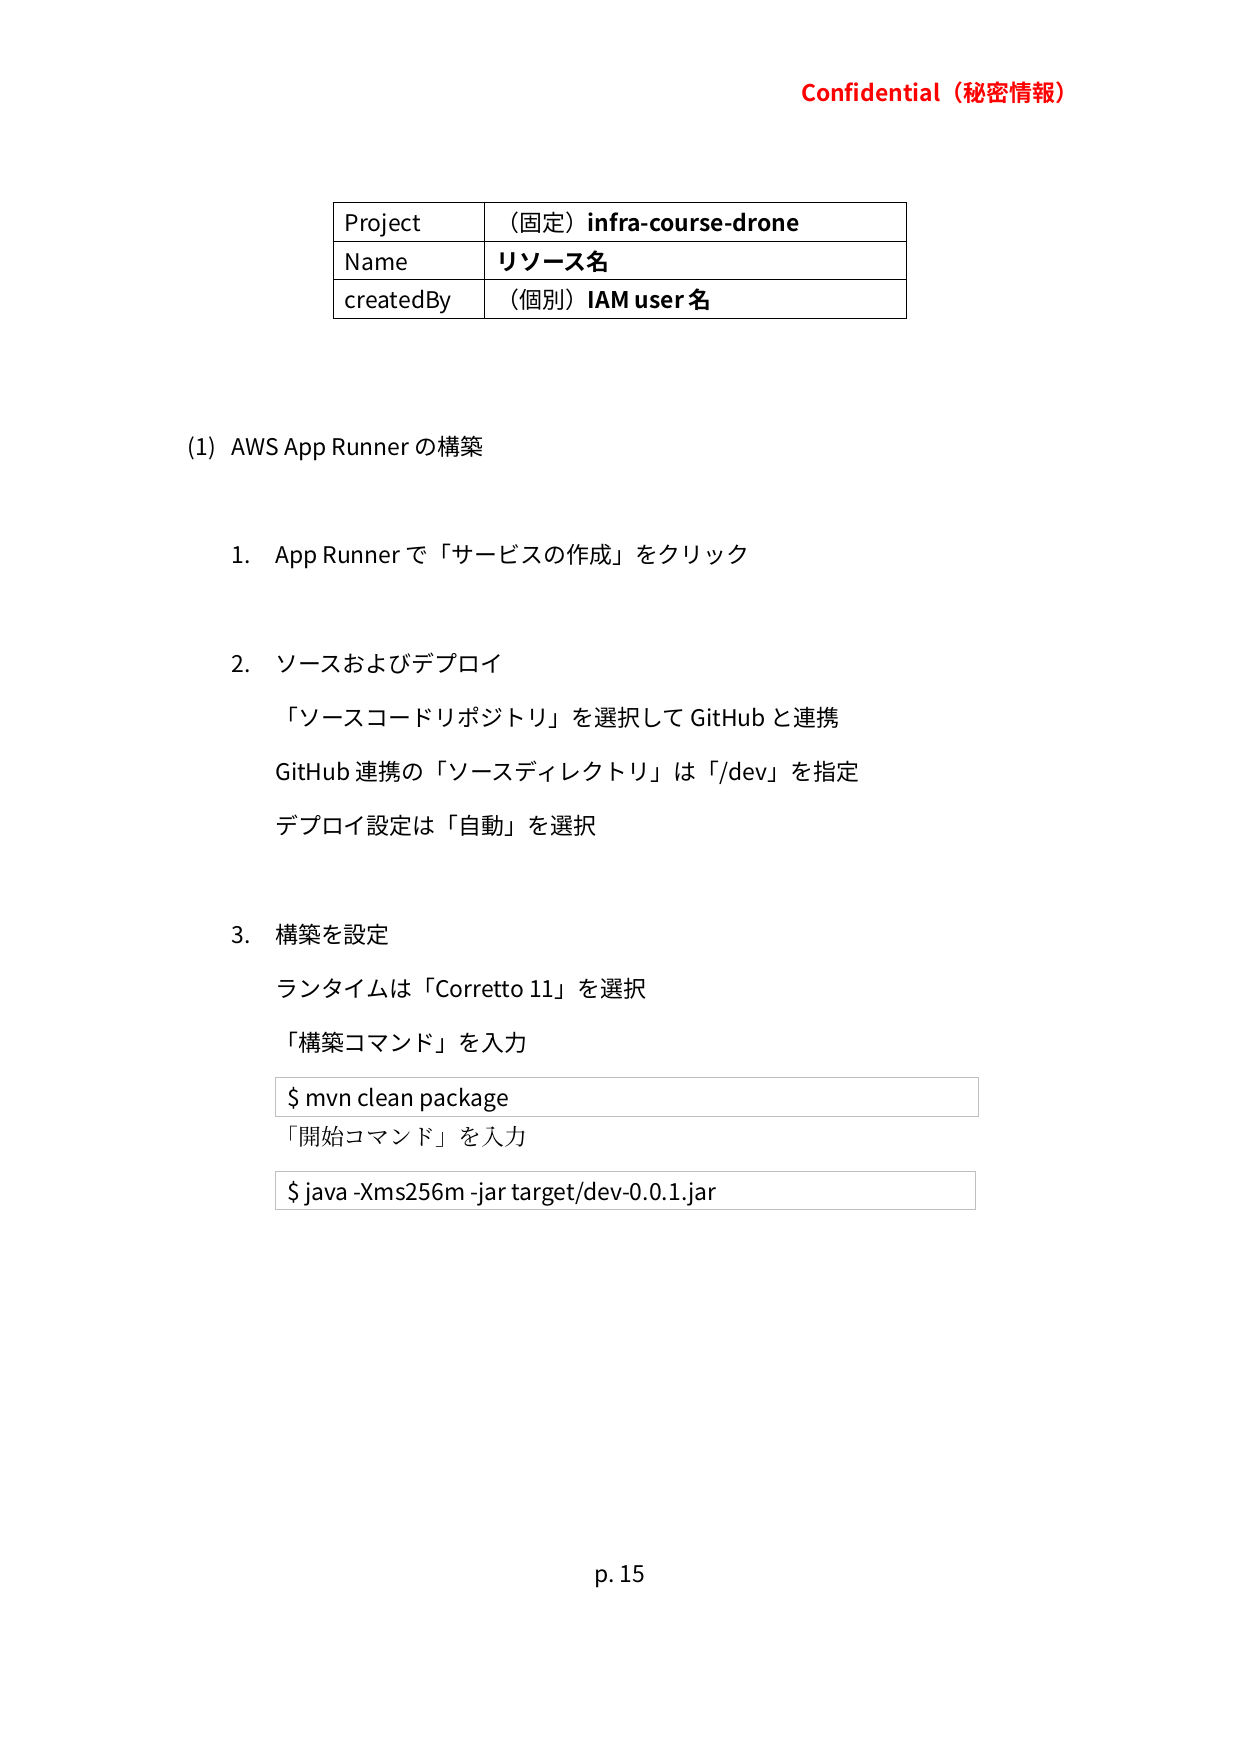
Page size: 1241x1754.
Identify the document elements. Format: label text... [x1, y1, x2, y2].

table_cell Name [334, 242, 484, 279]
list 「開始コマンド」を入力 [275, 1117, 1090, 1154]
list AWS App Runner の構築 [187, 427, 1090, 464]
table_cell Project [334, 203, 484, 241]
table_header $ java -Xms256m -jar target/dev-0.0.1.jar [276, 1172, 975, 1209]
list 「ソースコードリポジトリ」を選択してGitHubと連携 [275, 698, 1090, 735]
table_cell リソース名 [485, 242, 906, 279]
list GitHub連携の「ソースディレクトリ」は「/dev」を指定 [275, 752, 1090, 789]
table_cell （固定）infra-course-drone [485, 203, 906, 241]
table_header $ mvn clean package [276, 1078, 978, 1116]
list ソースおよびデプロイ [231, 644, 1090, 681]
list 構築を設定 [231, 914, 1090, 952]
list ランタイムは「Corretto 11」を選択 [275, 969, 1090, 1006]
list 「構築コマンド」を入力 [275, 1023, 1090, 1060]
text デプロイ設定は「自動」を選択 [275, 806, 1090, 844]
list App Runner で「サービスの作成」をクリック [231, 535, 1090, 573]
table_cell createdBy [334, 280, 484, 318]
table_cell （個別）IAM user名 [485, 280, 906, 318]
